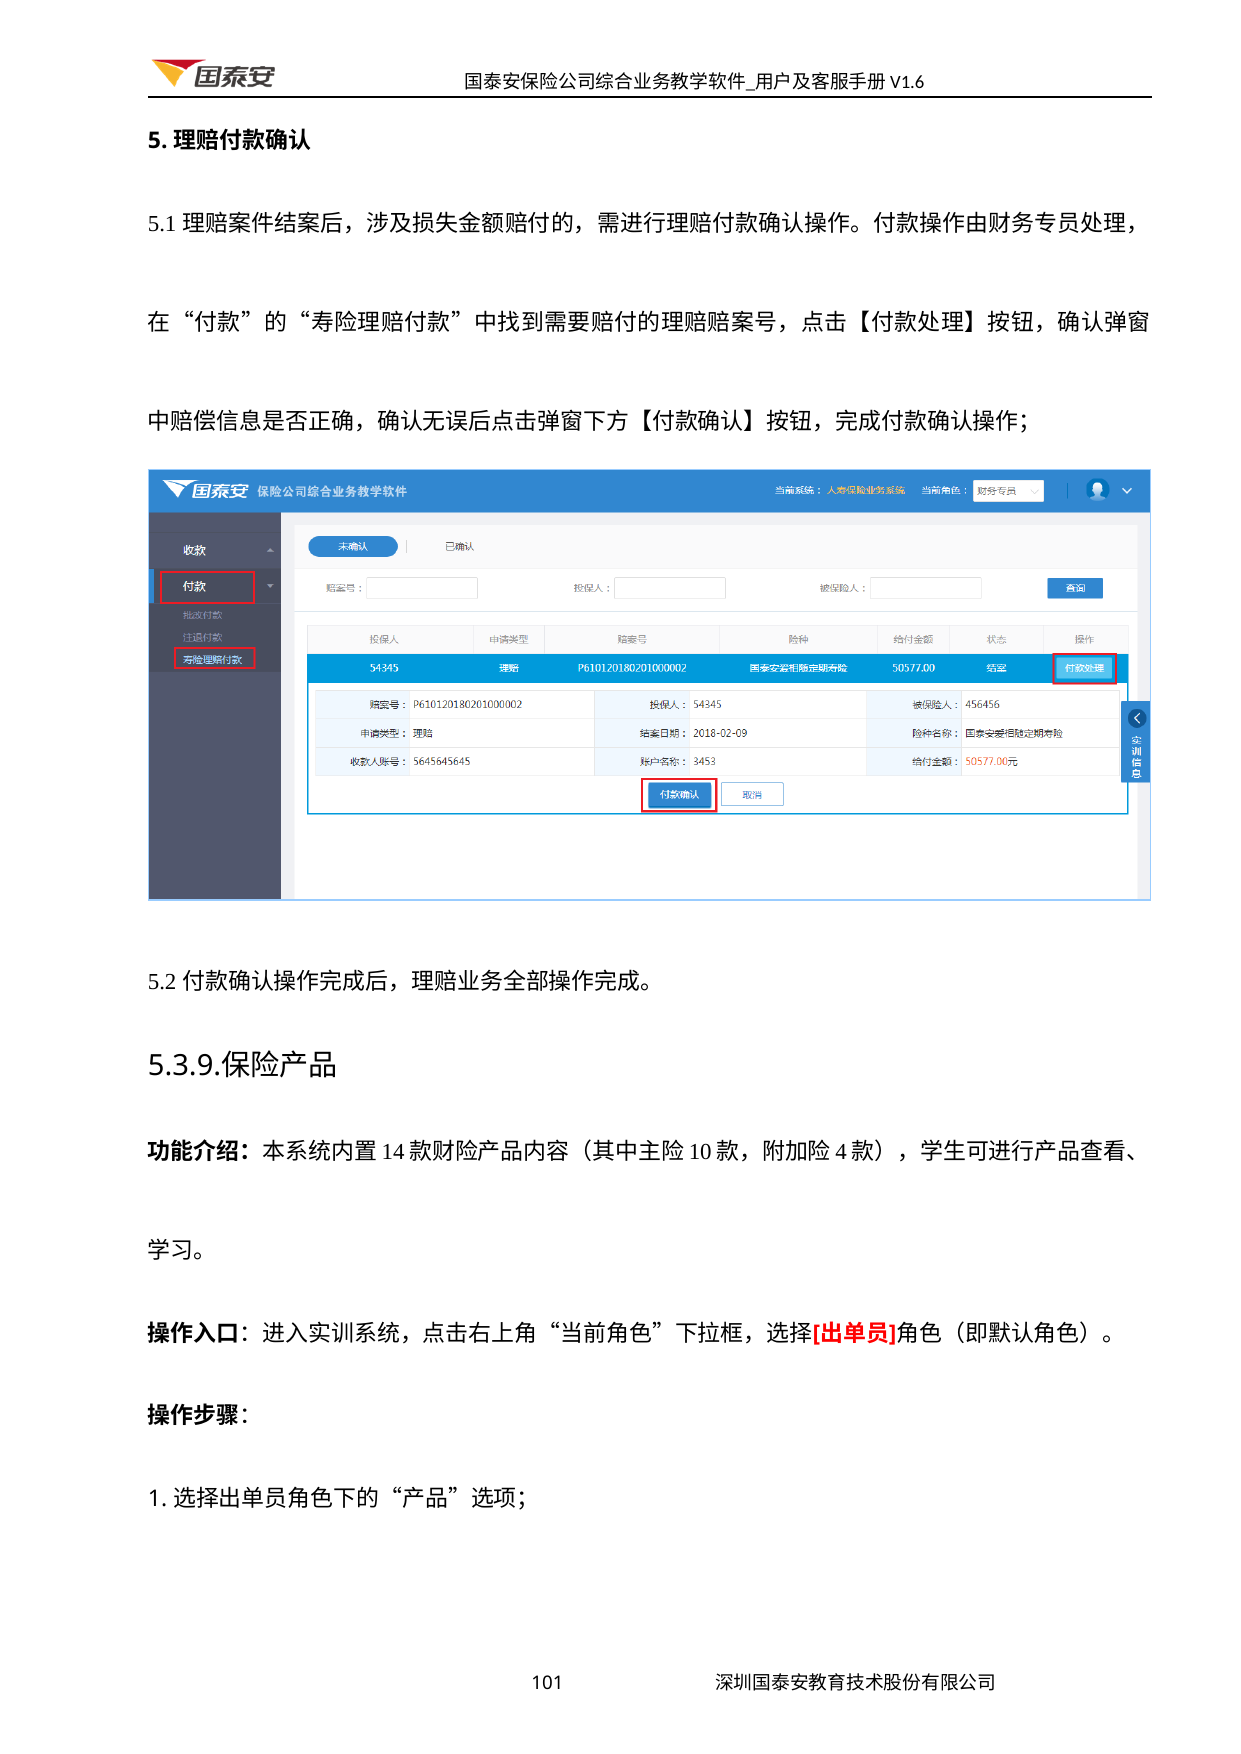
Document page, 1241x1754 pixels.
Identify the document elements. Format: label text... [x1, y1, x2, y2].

subtitle 保险产品 [148, 1029, 1152, 1096]
text 5.2 付款确认操作完成后，理赔业务全部操作完成。 [148, 947, 1152, 1013]
picture [149, 470, 1150, 899]
text 功能介绍：本系统内置14款财险产品内容（其中主险10款，附加险4款），学生可进行产品查看、学习。 [148, 1117, 1152, 1282]
text 1. 选择出单员角色下的“产品”选项； [148, 1464, 1152, 1530]
text 5. 理赔付款确认 [148, 106, 1152, 172]
text 5.1 理赔案件结案后，涉及损失金额赔付的，需进行理赔付款确认操作。付款操作由财务专员处理，在“付款”的“寿险理赔付款”中找到需要赔付的理赔赔案号，点击【付款处理】按钮，确认弹窗中赔偿信息是否正确，确认无误后点击弹窗下方【付款确认】按钮，完成付款确认操作； [148, 188, 1152, 452]
text 操作入口：进入实训系统，点击右上角“当前角色”下拉框，选择[出单员]角色（即默认角色）。 [148, 1298, 1152, 1364]
text 操作步骤： [148, 1381, 1152, 1447]
picture [147, 59, 278, 89]
